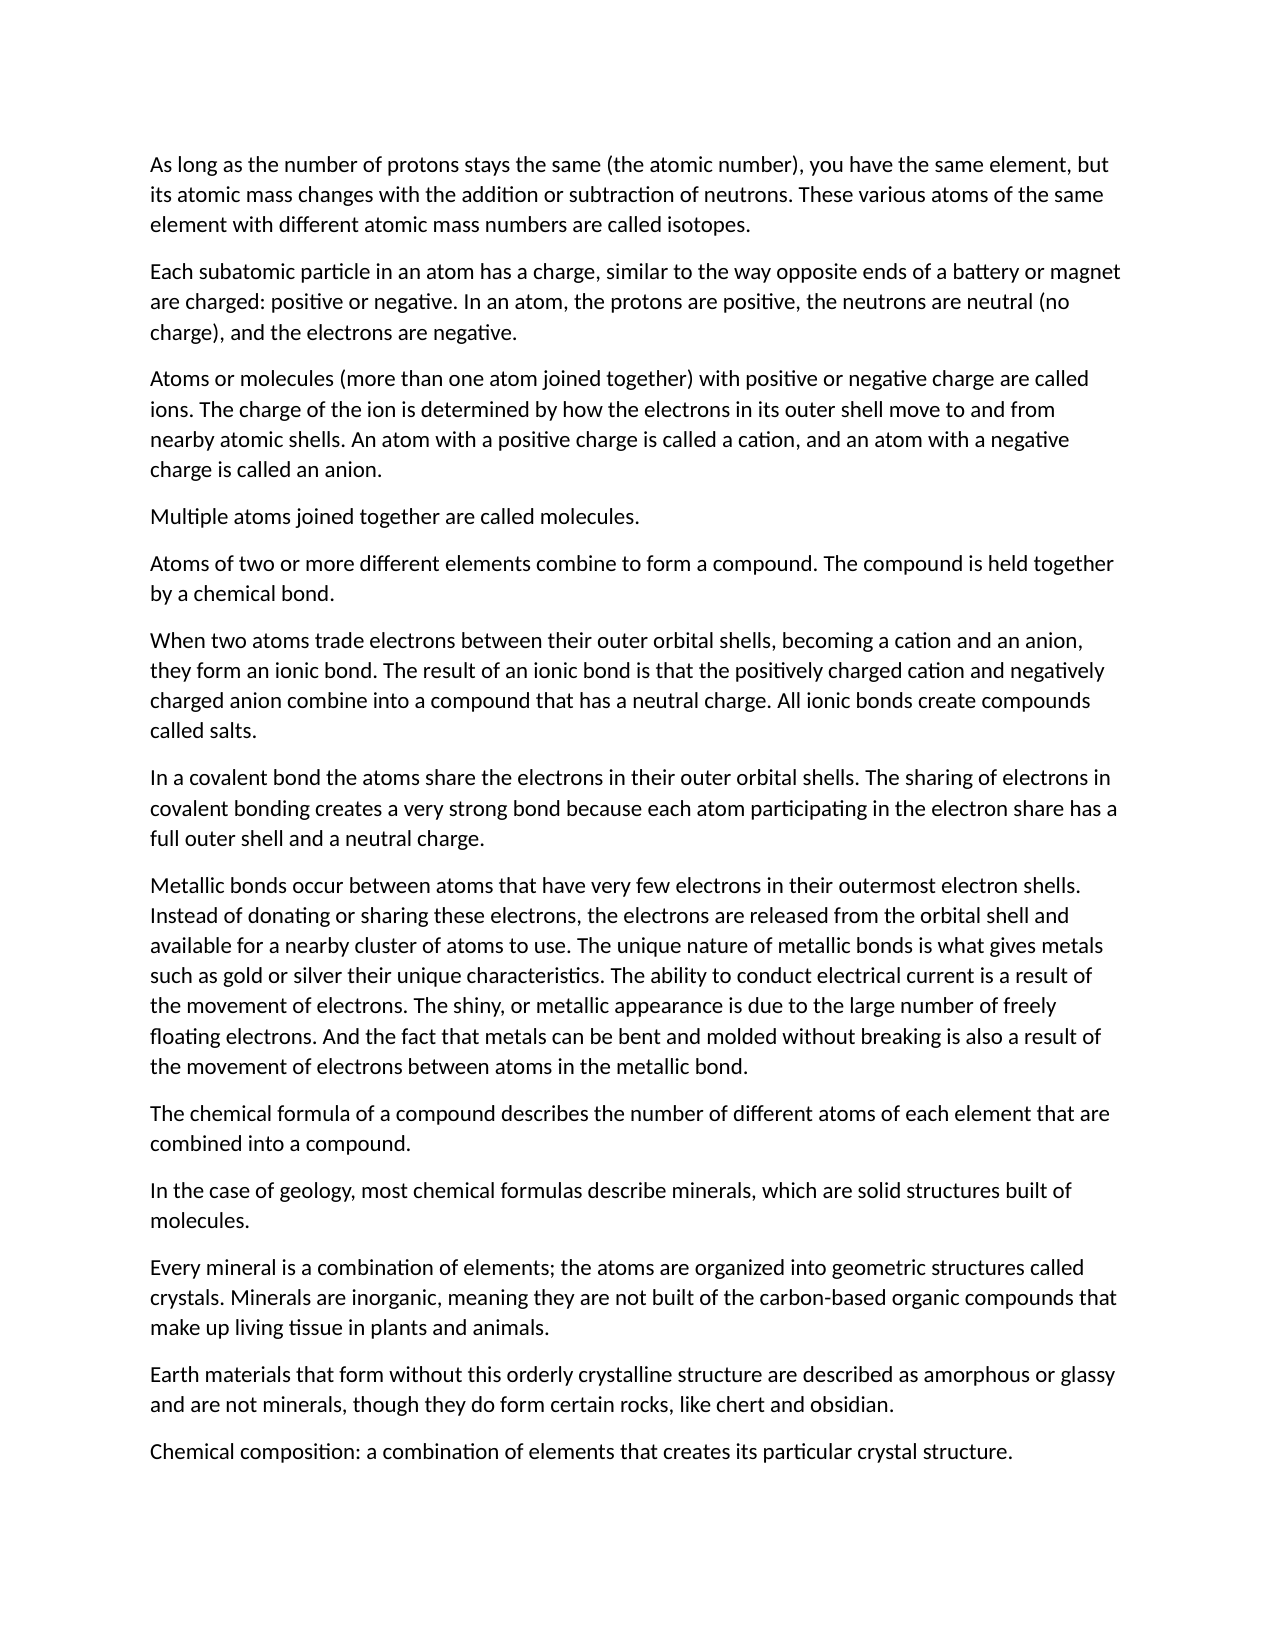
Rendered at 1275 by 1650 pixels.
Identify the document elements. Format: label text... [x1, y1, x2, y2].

text Earth materials that form without this orderly crystalline structure are described as amorphous or glassy and are not minerals, though they do form certain rocks, like chert and obsidian. [150, 1360, 1125, 1419]
text Each subatomic particle in an atom has a charge, similar to the way opposite ends of a battery or magnet are charged: positive or negative. In an atom, the protons are positive, the neutrons are neutral (no charge), and the electrons are negative. [150, 257, 1125, 346]
text When two atoms trade electrons between their outer orbital shells, becoming a cation and an anion, they form an ionic bond. The result of an ionic bond is that the positively charged cation and negatively charged anion combine into a compound that has a neutral charge. All ionic bonds create compounds called salts. [150, 626, 1125, 745]
text Chemical composition: a combination of elements that creates its particular crystal structure. [150, 1437, 1125, 1466]
text Atoms or molecules (more than one atom joined together) with positive or negative charge are called ions. The charge of the ion is determined by how the electrons in its outer shell move to and from nearby atomic shells. An atom with a positive charge is called a cation, and an atom with a negative charge is called an anion. [150, 364, 1125, 483]
text Every mineral is a combination of elements; the atoms are organized into geometric structures called crystals. Minerals are inorganic, meaning they are not built of the carbon-based organic compounds that make up living tissue in plants and animals. [150, 1253, 1125, 1342]
text Multiple atoms joined together are called molecules. [150, 502, 1125, 530]
text As long as the number of protons stays the same (the atomic number), you have the same element, but its atomic mass changes with the addition or subtraction of neutrons. These various atoms of the same element with different atomic mass numbers are called isotopes. [150, 150, 1125, 238]
text Metallic bonds occur between atoms that have very few electrons in their outermost electron shells. Instead of donating or sharing these electrons, the electrons are released from the orbital shell and available for a nearby cluster of atoms to use. The unique nature of metallic bonds is what gives metals such as gold or silver their unique characteristics. The ability to conduct electrical current is a result of the movement of electrons. The shiny, or metallic appearance is due to the large number of freely floating electrons. And the fact that metals can be bent and molded without breaking is also a result of the movement of electrons between atoms in the metallic bond. [150, 871, 1125, 1080]
text Atoms of two or more different elements combine to form a compound. The compound is held together by a chemical bond. [150, 549, 1125, 607]
text In the case of geology, most chemical formulas describe minerals, which are solid structures built of molecules. [150, 1176, 1125, 1234]
text The chemical formula of a compound describes the number of different atoms of each element that are combined into a compound. [150, 1099, 1125, 1157]
text In a covalent bond the atoms share the electrons in their outer orbital shells. The sharing of electrons in covalent bonding creates a very strong bond because each atom participating in the electron share has a full outer shell and a neutral charge. [150, 763, 1125, 852]
